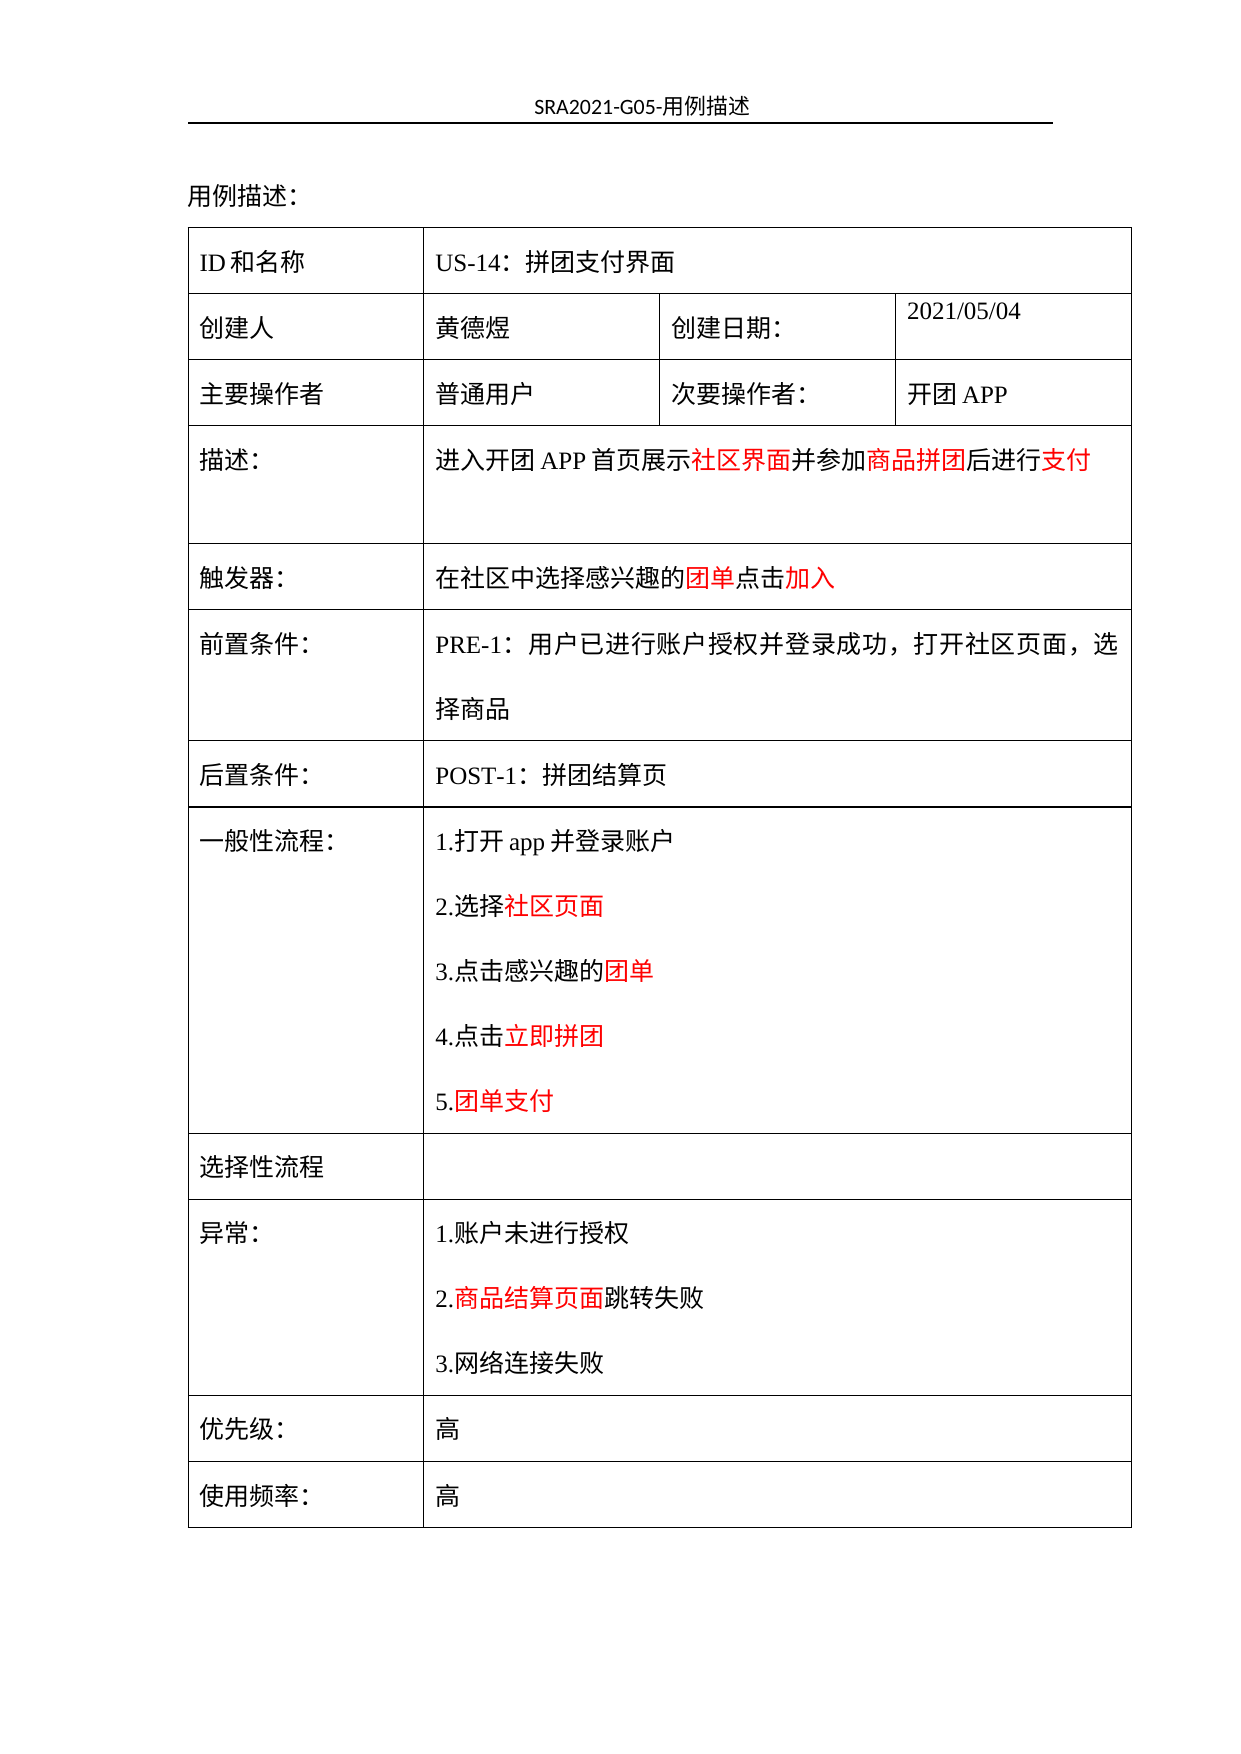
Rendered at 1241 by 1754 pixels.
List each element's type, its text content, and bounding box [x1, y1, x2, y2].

table_cell 前置条件： [189, 610, 423, 740]
table_cell 1.账户未进行授权 2.商品结算页面跳转失败 3.网络连接失败 [424, 1200, 1131, 1394]
table_header ID和名称 [189, 228, 423, 293]
table_cell 2021/05/04 [896, 294, 1131, 359]
table_cell 普通用户 [424, 360, 659, 425]
table_cell 开团APP [896, 360, 1131, 425]
table_cell 使用频率： [189, 1462, 423, 1527]
table_cell 异常： [189, 1200, 423, 1394]
table_cell 高 [424, 1462, 1131, 1527]
table_cell 后置条件： [189, 741, 423, 806]
table_cell 选择性流程 [189, 1134, 423, 1198]
table_cell 创建日期： [660, 294, 895, 359]
table_cell POST-1：拼团结算页 [424, 741, 1131, 806]
table_cell 一般性流程： [189, 808, 423, 1132]
table_cell [424, 1134, 1131, 1198]
table_cell 进入开团APP首页展示社区界面并参加商品拼团后进行支付 [424, 426, 1131, 543]
table_cell 优先级： [189, 1396, 423, 1461]
table_cell 高 [424, 1396, 1131, 1461]
table_cell 1.打开app并登录账户 2.选择社区页面 3.点击感兴趣的团单 4.点击立即拼团 5.团单支付 [424, 808, 1131, 1132]
text 用例描述： [187, 162, 1053, 227]
table_cell 次要操作者： [660, 360, 895, 425]
table_cell PRE-1：用户已进行账户授权并登录成功，打开社区页面，选择商品 [424, 610, 1131, 740]
table_cell 黄德煜 [424, 294, 659, 359]
table_cell 描述： [189, 426, 423, 543]
table_header US-14：拼团支付界面 [424, 228, 1131, 293]
table_cell 创建人 [189, 294, 423, 359]
table_cell 在社区中选择感兴趣的团单点击加入 [424, 544, 1131, 609]
table_cell 触发器： [189, 544, 423, 609]
table_cell 主要操作者 [189, 360, 423, 425]
